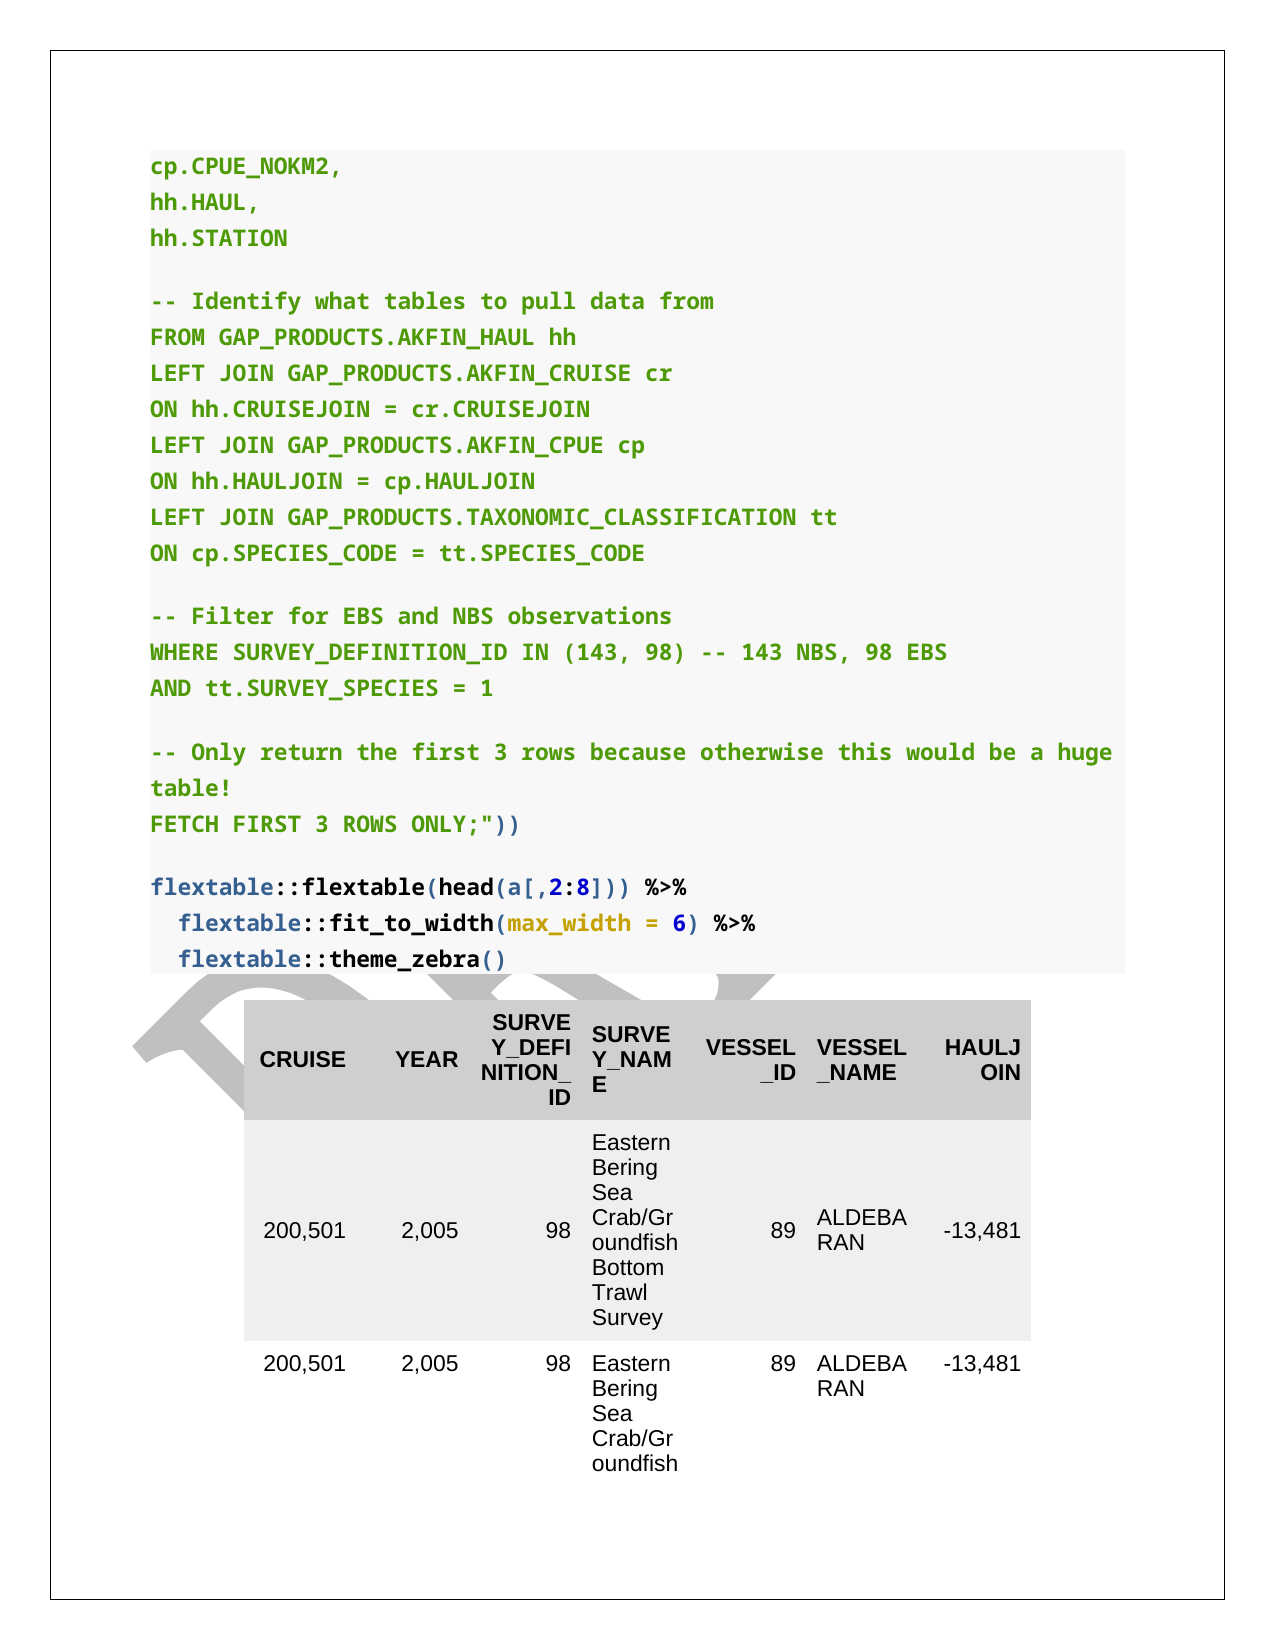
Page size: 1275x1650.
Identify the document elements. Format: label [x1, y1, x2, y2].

text [150, 150, 1125, 974]
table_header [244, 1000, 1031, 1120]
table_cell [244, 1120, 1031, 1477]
